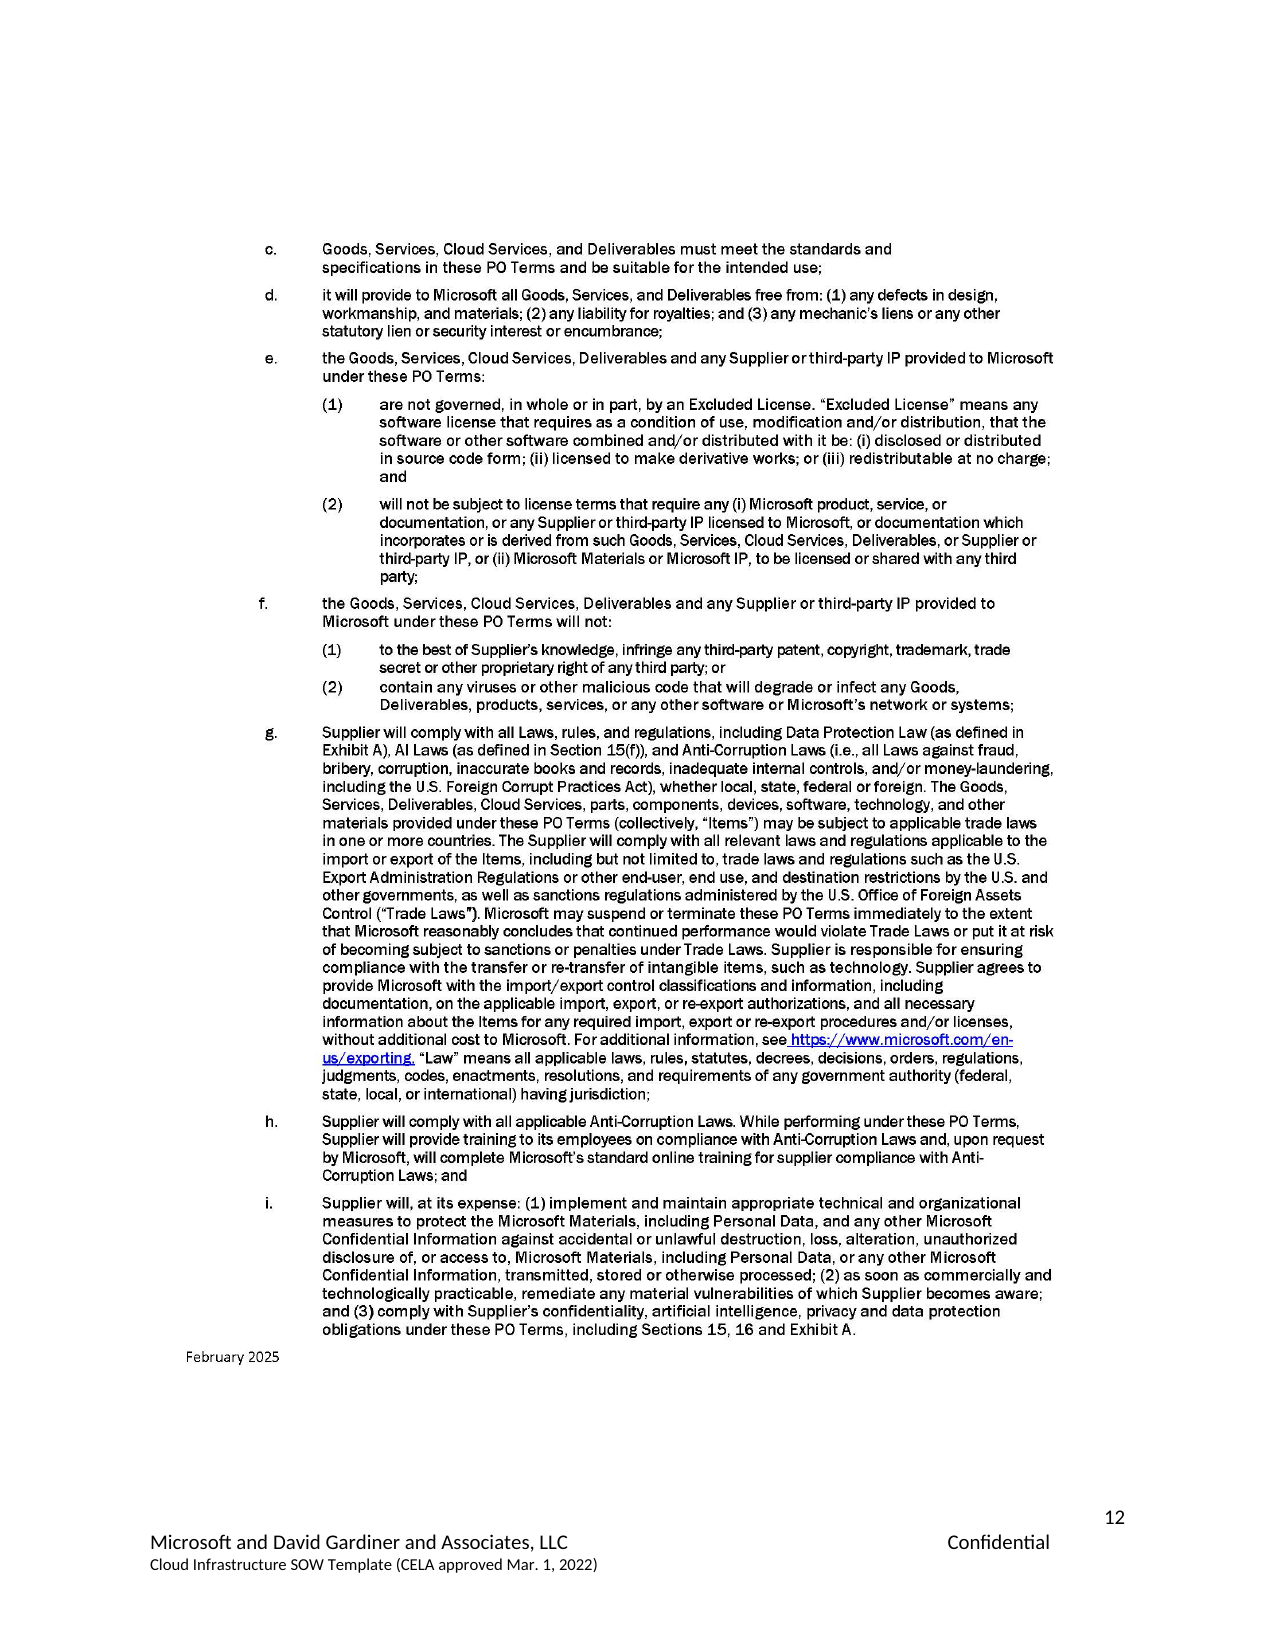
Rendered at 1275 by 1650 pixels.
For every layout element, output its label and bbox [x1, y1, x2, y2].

picture [150, 162, 1125, 1423]
